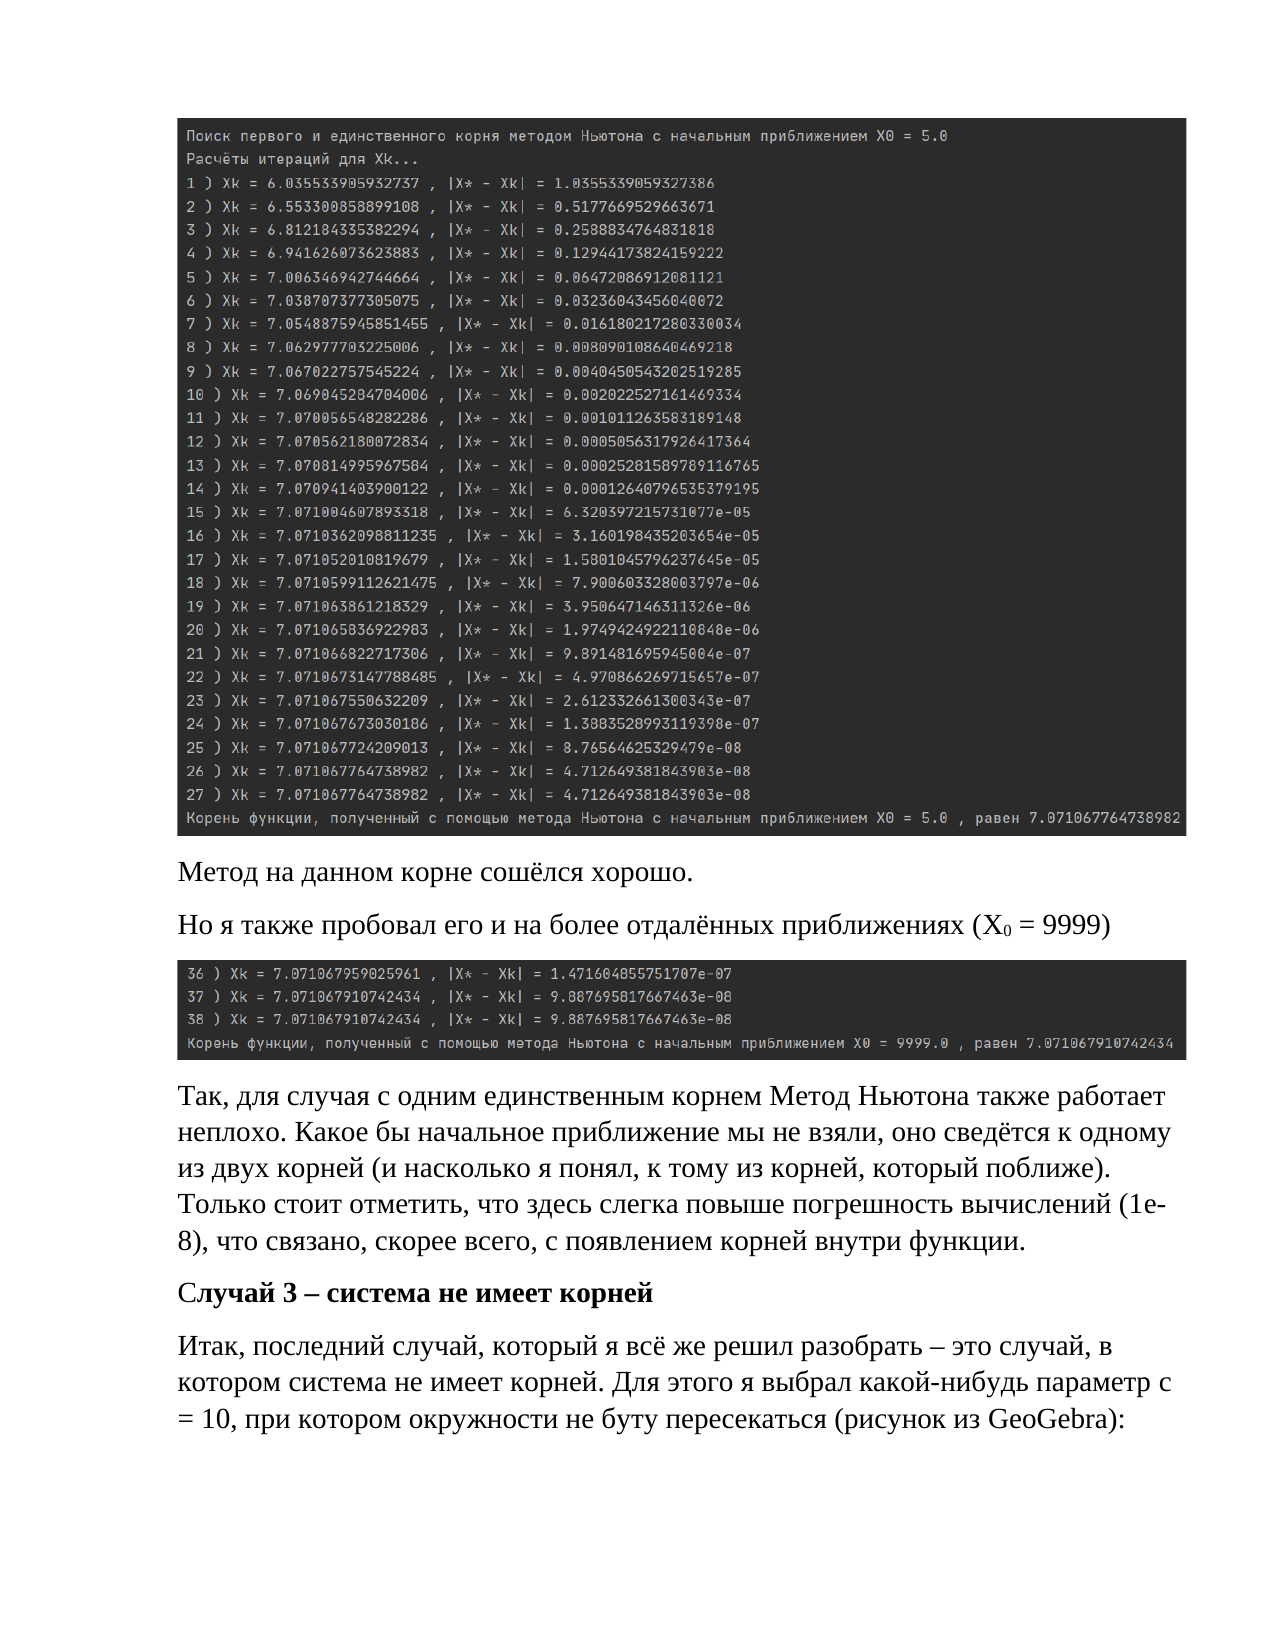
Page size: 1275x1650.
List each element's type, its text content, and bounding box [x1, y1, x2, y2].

text Итак, последний случай, который я всё же решил разобрать – это случай, в котором система не имеет корней. Для этого я выбрал какой-нибудь параметр c = 10, при котором окружности не буту пересекаться (рисунок из GeoGebra): [177, 1328, 1186, 1434]
text Случай 3 – система не имеет корней [177, 1276, 1186, 1309]
picture [177, 118, 1187, 836]
text Метод на данном корне сошёлся хорошо. [177, 854, 1186, 888]
text Но я также пробовал его и на более отдалённых приближениях (X0 = 9999) [177, 907, 1186, 941]
picture [177, 960, 1187, 1060]
text Так, для случая с одним единственным корнем Метод Ньютона также работает неплохо. Какое бы начальное приближение мы не взяли, оно сведётся к одному из двух корней (и насколько я понял, к тому из корней, который поближе). Только стоит отметить, что здесь слегка повыше погрешность вычислений (1e-8), что связано, скорее всего, с появлением корней внутри функции. [177, 1078, 1186, 1256]
